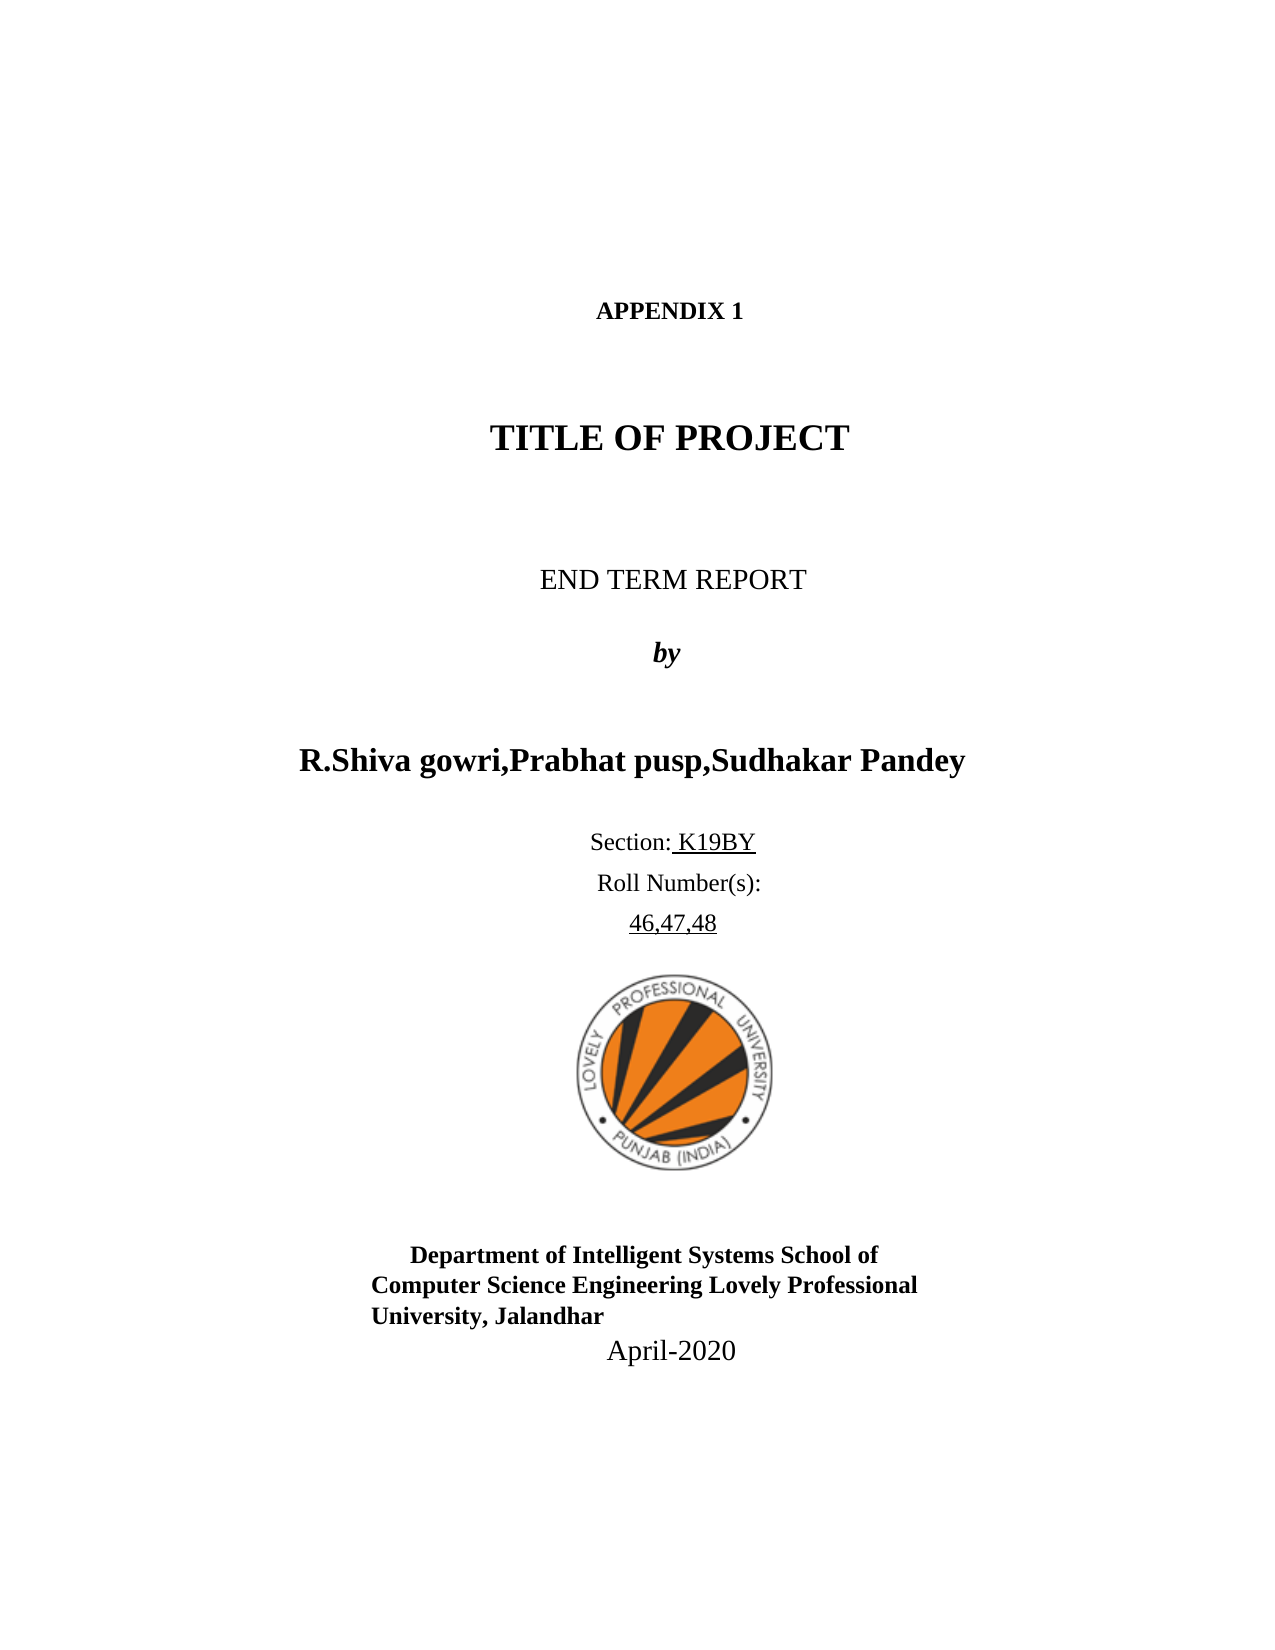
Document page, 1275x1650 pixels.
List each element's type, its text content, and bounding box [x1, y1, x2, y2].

text 46,47,48 [560, 908, 785, 937]
text Department of Intelligent Systems School of Computer Science Engineering Lovely Professional University, Jalandhar [371, 1241, 976, 1329]
text Roll Number(s): [560, 868, 785, 897]
subtitle APPENDIX 1 [423, 296, 917, 325]
text TITLE OF PROJECT [423, 416, 917, 459]
text by [423, 635, 913, 668]
text Section: K19BY [560, 827, 785, 856]
text END TERM REPORT [423, 562, 924, 596]
picture [564, 962, 784, 1182]
text April-2020 [519, 1333, 1150, 1367]
text R.Shiva gowri,Prabhat pusp,Sudhakar Pandey [114, 740, 1150, 778]
